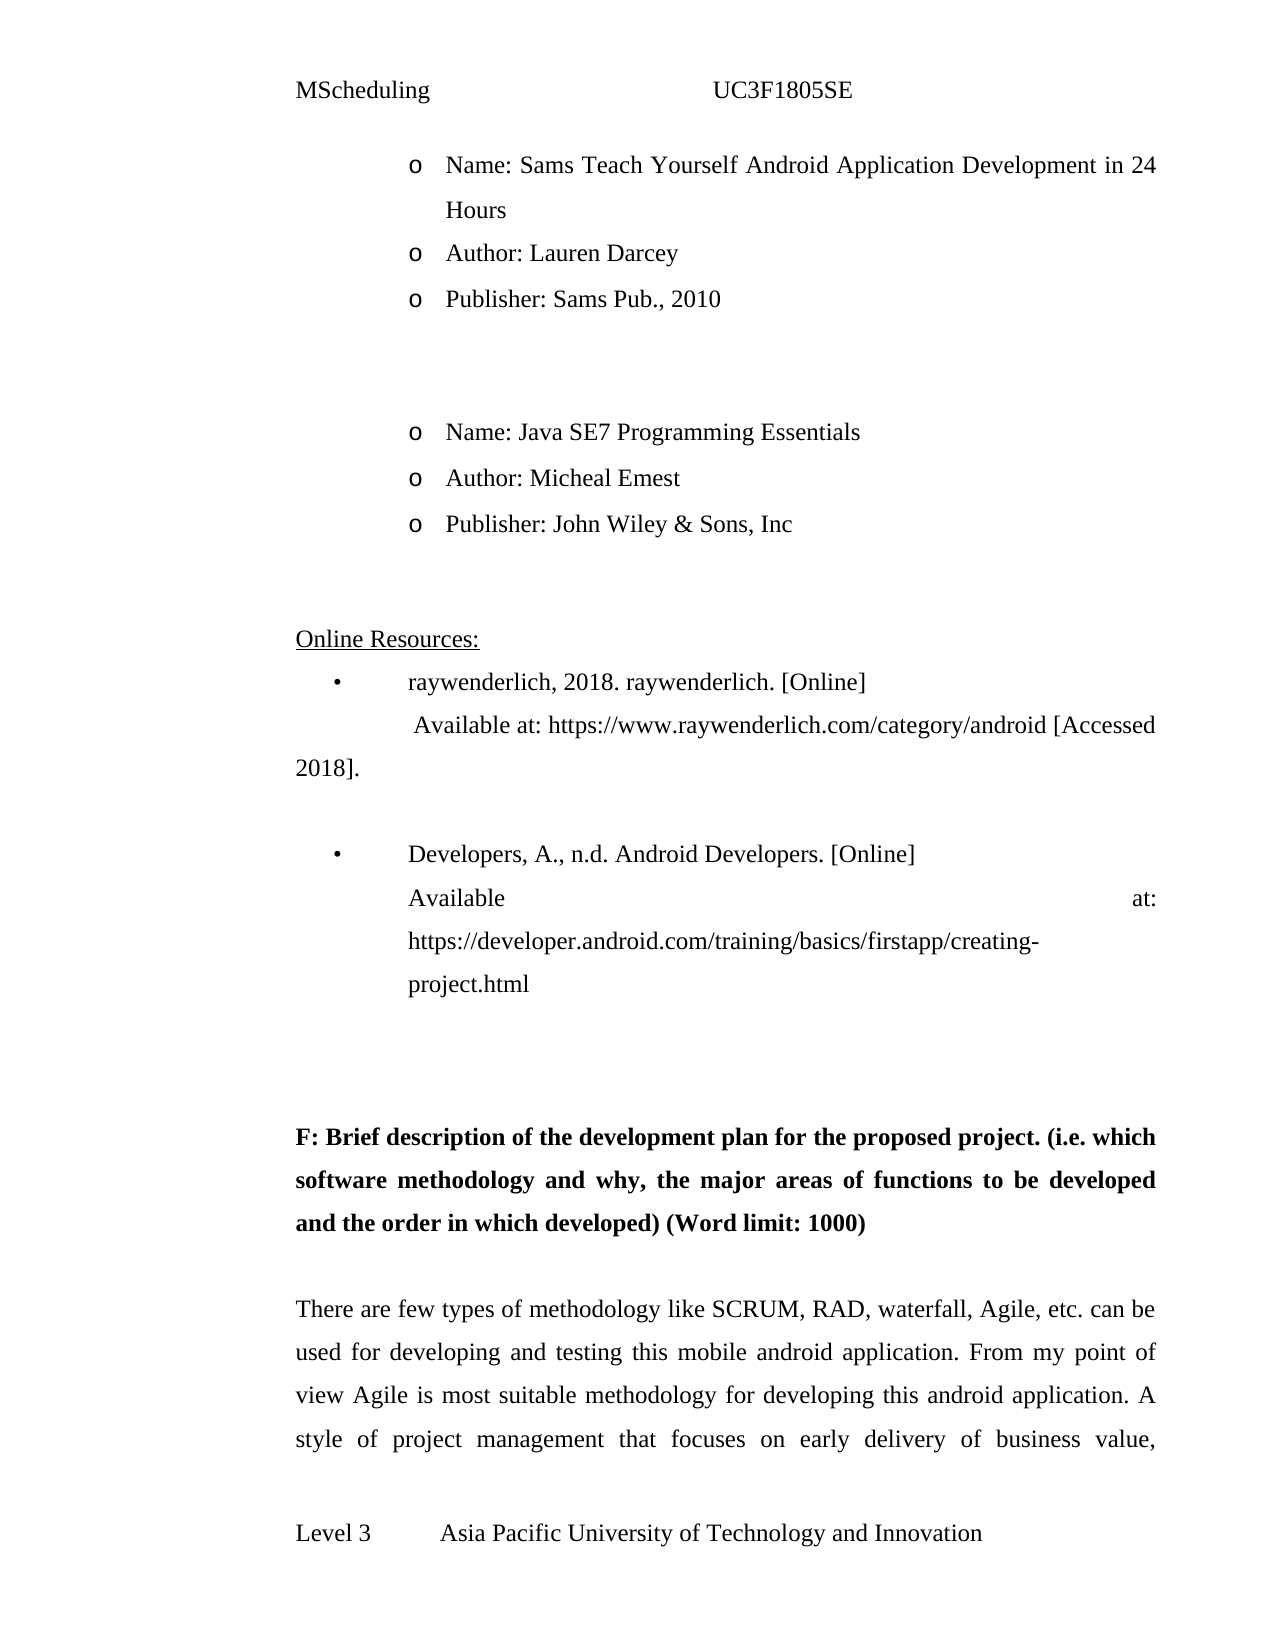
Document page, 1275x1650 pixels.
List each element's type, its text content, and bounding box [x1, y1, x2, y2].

list Publisher: John Wiley & Sons, Inc [408, 509, 1157, 540]
text Available at: https://www.raywenderlich.com/category/android [Accessed 2018]. [295, 710, 1157, 782]
list raywenderlich, 2018. raywenderlich. [Online] [333, 667, 1157, 696]
list Available at: https://developer.android.com/training/basics/firstapp/creating-project.html [408, 883, 1157, 998]
list Name: Sams Teach Yourself Android Application Development in 24 Hours [408, 150, 1157, 224]
text Online Resources: [295, 624, 1157, 653]
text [295, 1294, 1157, 1452]
list Developers, A., n.d. Android Developers. [Online] [333, 839, 1157, 868]
list Name: Java SE7 Programming Essentials [408, 417, 1157, 448]
list Author: Lauren Darcey [408, 238, 1157, 269]
text F: Brief description of the development plan for the proposed project. (i.e. which software methodology and why, the major areas of functions to be developed and the order in which developed) (Word limit: 1000) [295, 1122, 1157, 1237]
list Publisher: Sams Pub., 2010 [408, 284, 1157, 315]
list Author: Micheal Emest [408, 463, 1157, 494]
